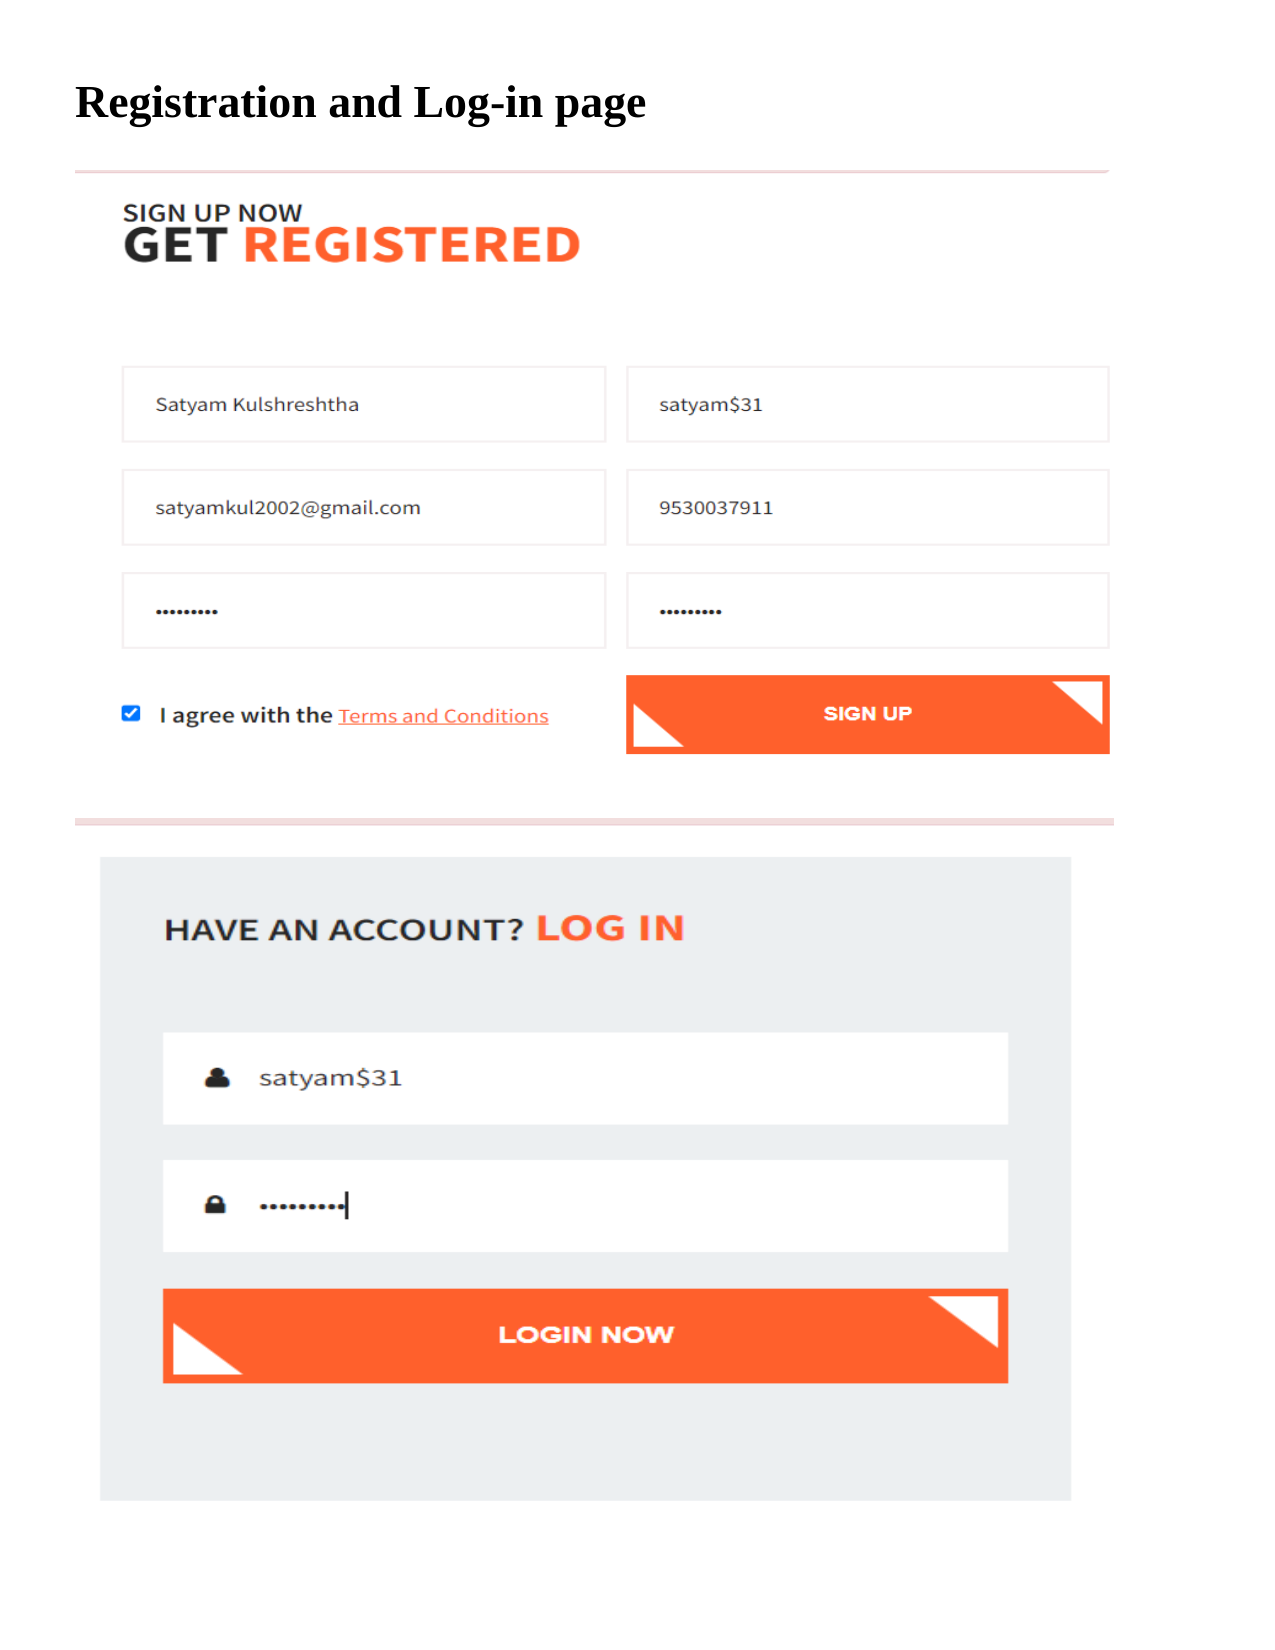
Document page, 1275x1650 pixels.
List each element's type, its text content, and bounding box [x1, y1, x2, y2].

text Registration and Log-in page [75, 75, 1200, 128]
picture [75, 170, 1200, 792]
picture [75, 818, 1114, 1564]
